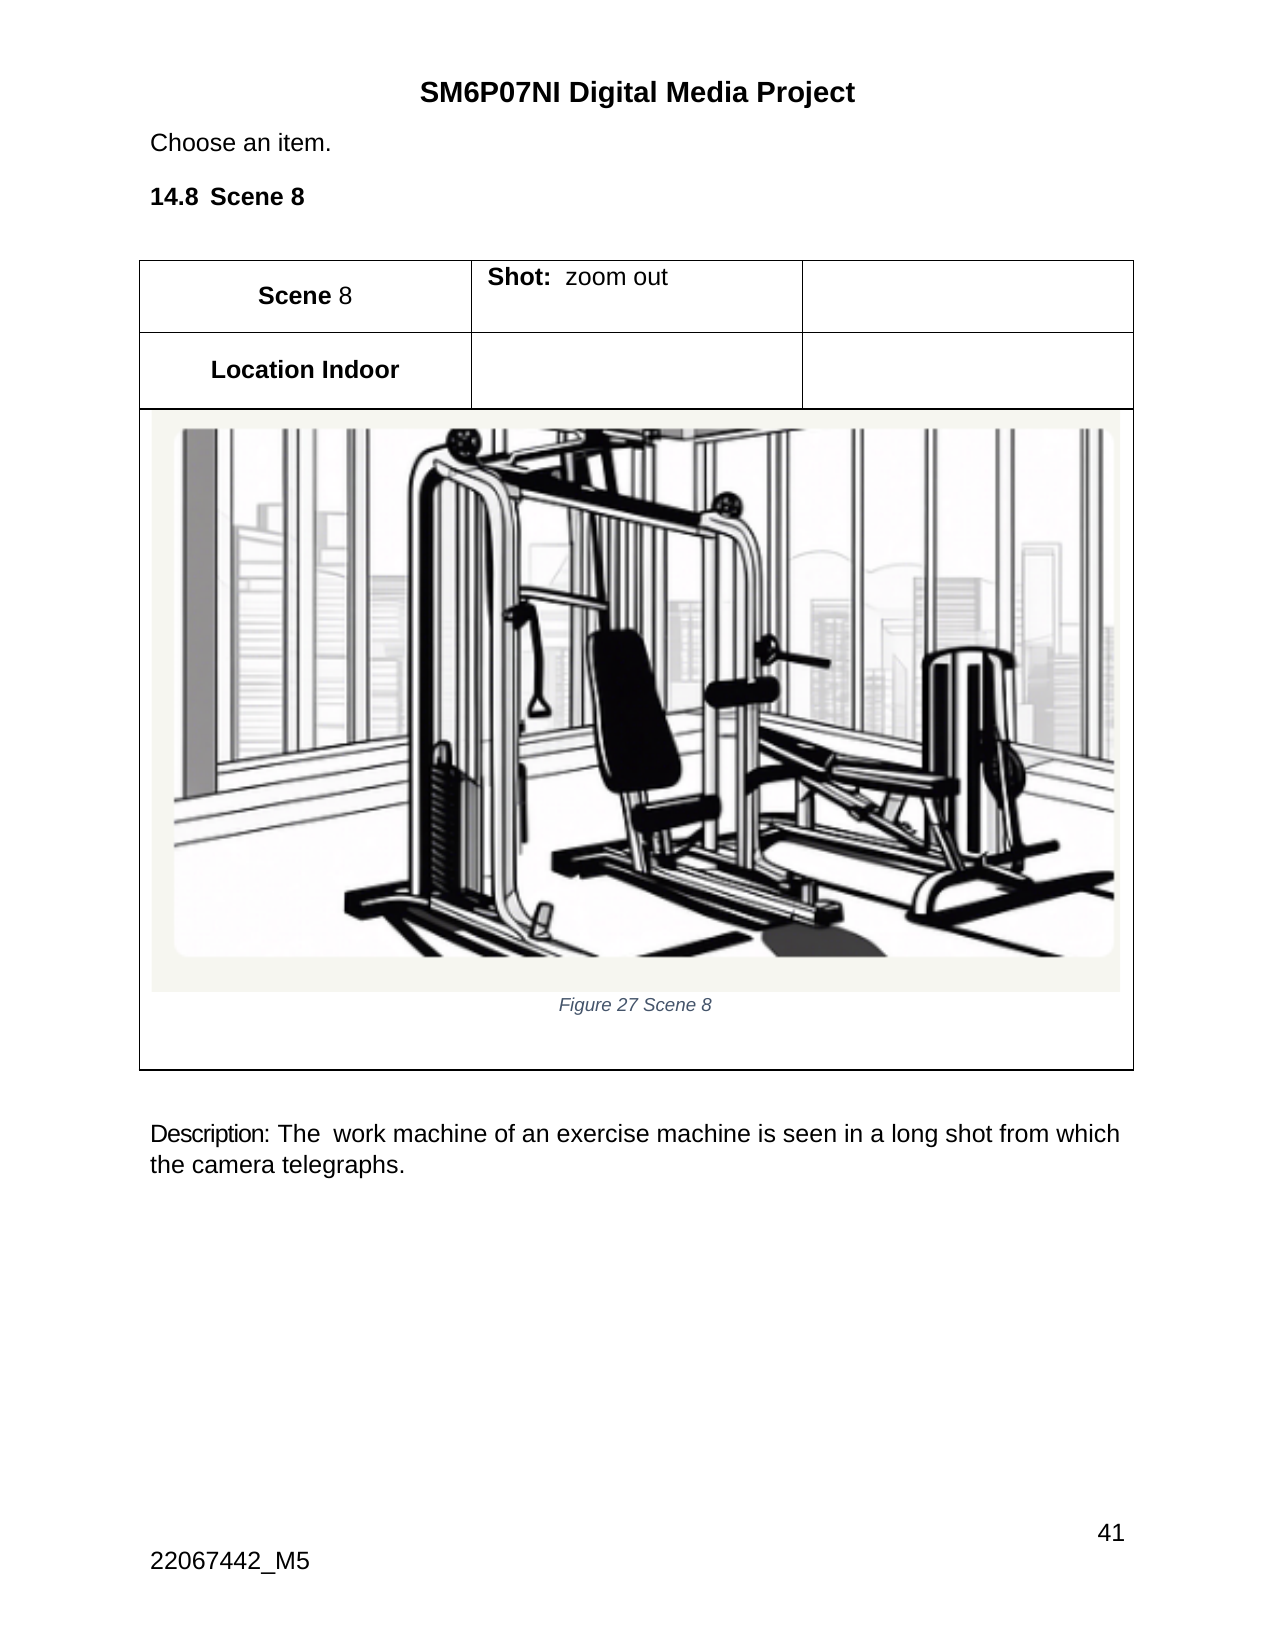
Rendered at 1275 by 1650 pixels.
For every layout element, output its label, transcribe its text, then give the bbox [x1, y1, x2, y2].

table_cell [803, 333, 1133, 408]
subtitle Scene 8 [150, 182, 1125, 210]
table_header Scene 8 [140, 261, 471, 332]
table_cell Location Indoor [140, 333, 471, 408]
table_cell Figure 27 Scene 8 [140, 410, 1133, 1069]
table_cell [472, 333, 802, 408]
picture [151, 410, 1121, 992]
table_header [803, 261, 1133, 332]
text Description: The work machine of an exercise machine is seen in a long shot from which the camera telegraphs. [150, 1118, 1125, 1178]
table_header Shot: zoom out [472, 261, 802, 332]
